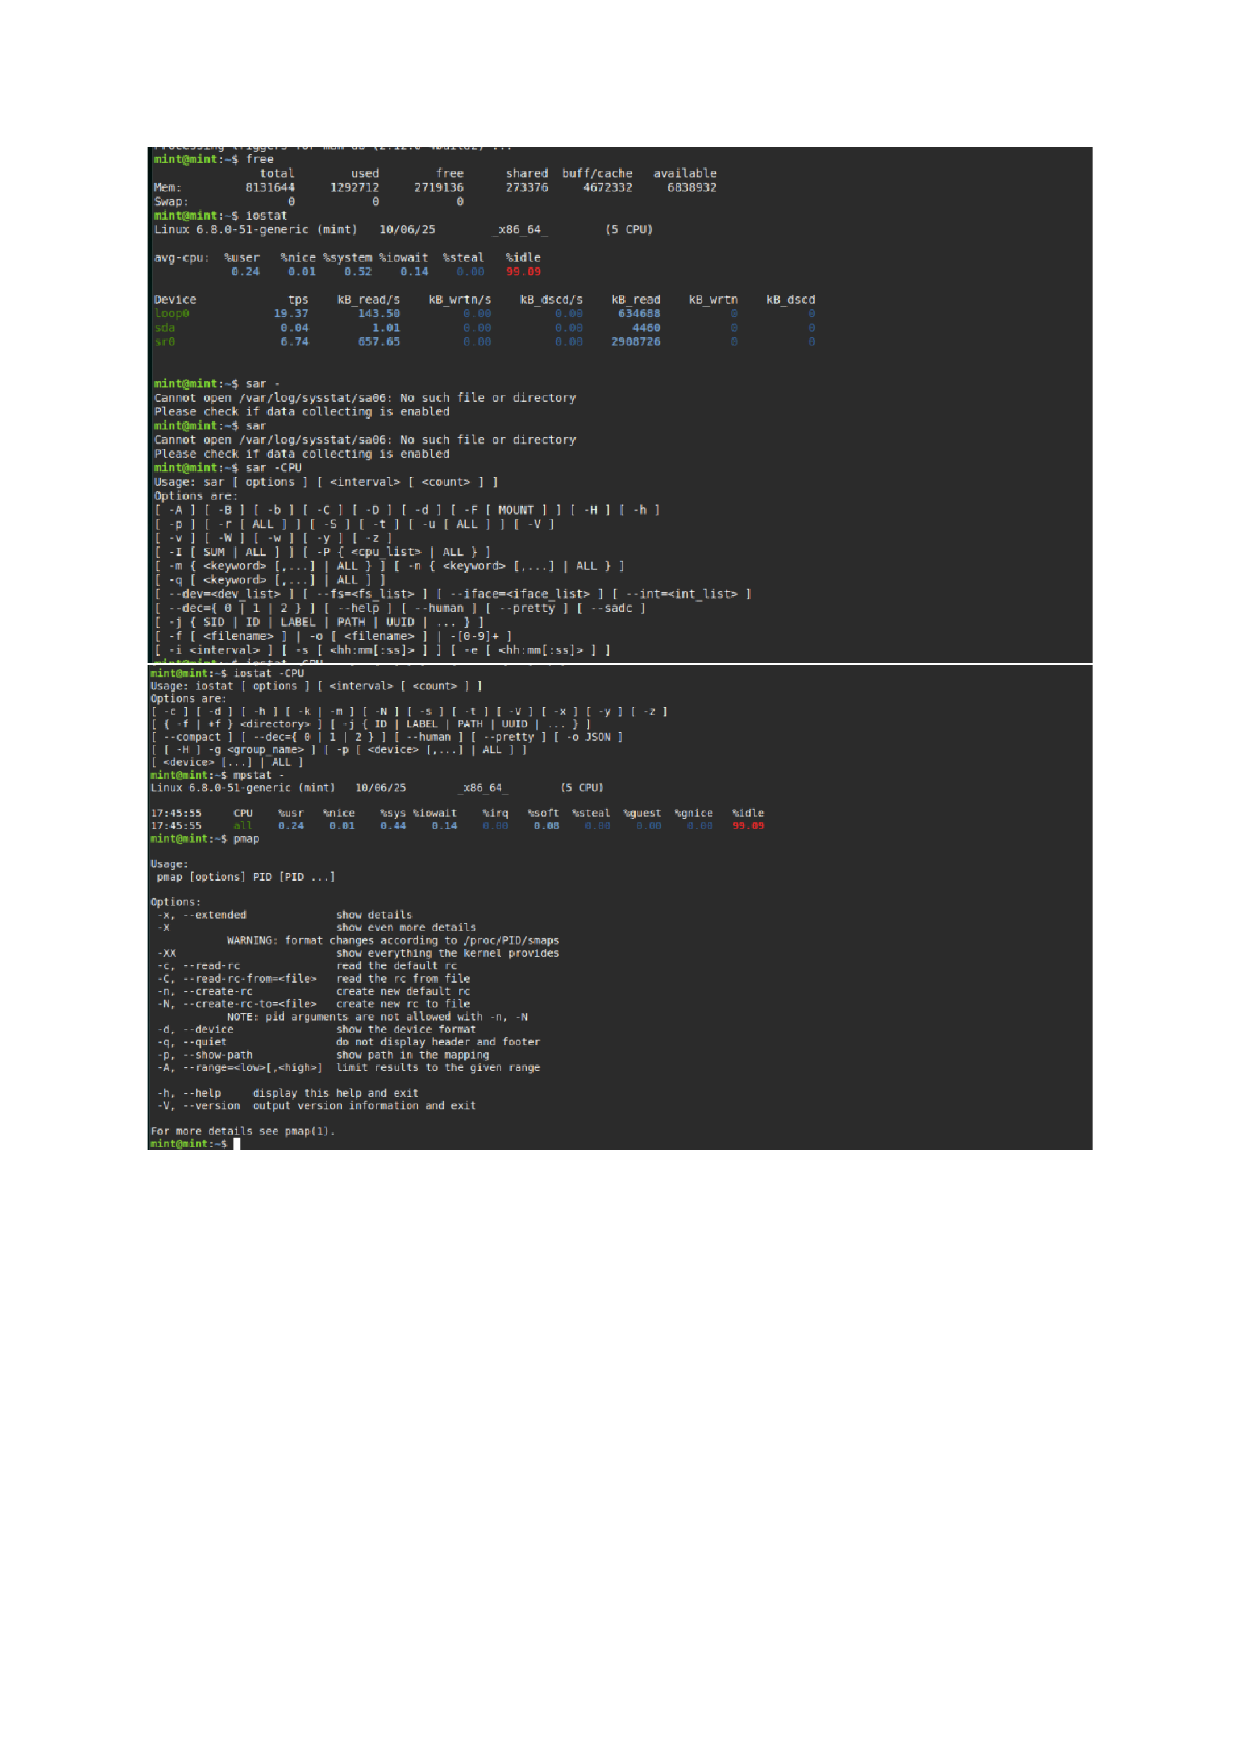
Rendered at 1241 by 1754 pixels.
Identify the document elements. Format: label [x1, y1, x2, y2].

picture [147, 147, 1093, 663]
picture [147, 665, 1093, 1150]
